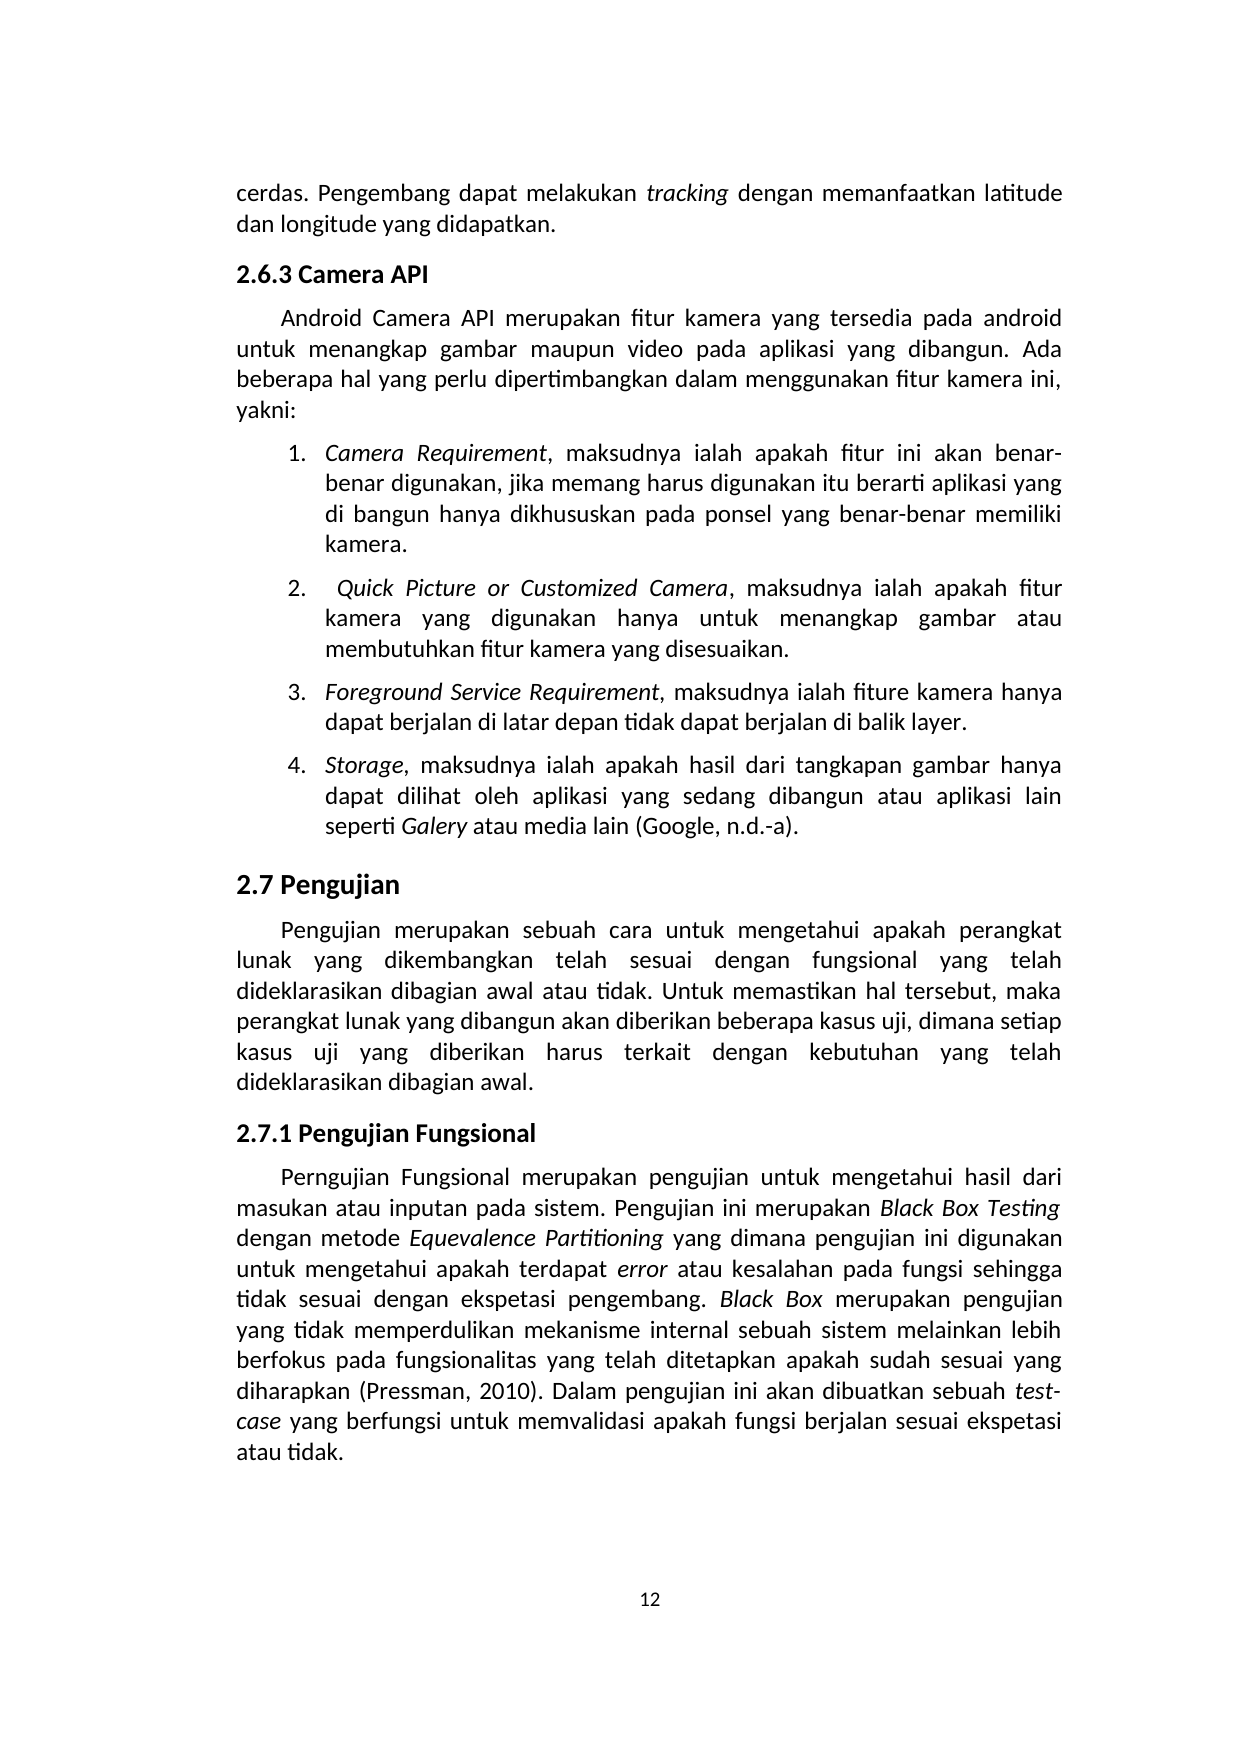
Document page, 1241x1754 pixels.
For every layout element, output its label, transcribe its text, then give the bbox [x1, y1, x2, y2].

text Android Camera API merupakan fitur kamera yang tersedia pada android untuk menangkap gambar maupun video pada aplikasi yang dibangun. Ada beberapa hal yang perlu dipertimbangkan dalam menggunakan fitur kamera ini, yakni: [236, 302, 1063, 424]
subtitle Pengujian [236, 866, 1063, 901]
list Foreground Service Requirement, maksudnya ialah fiture kamera hanya dapat berjalan di latar depan tidak dapat berjalan di balik layer. [287, 676, 1063, 737]
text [236, 177, 1063, 238]
subtitle Camera API [236, 257, 1063, 290]
list Storage, maksudnya ialah apakah hasil dari tangkapan gambar hanya dapat dilihat oleh aplikasi yang sedang dibangun atau aplikasi lain seperti Galery atau media lain (Google, n.d.-a). [287, 749, 1063, 841]
list Camera Requirement, maksudnya ialah apakah fitur ini akan benar-benar digunakan, jika memang harus digunakan itu berarti aplikasi yang di bangun hanya dikhususkan pada ponsel yang benar-benar memiliki kamera. [287, 437, 1063, 559]
text Perngujian Fungsional merupakan pengujian untuk mengetahui hasil dari masukan atau inputan pada sistem. Pengujian ini merupakan Black Box Testing dengan metode Equevalence Partitioning yang dimana pengujian ini digunakan untuk mengetahui apakah terdapat error atau kesalahan pada fungsi sehingga tidak sesuai dengan ekspetasi pengembang. Black Box merupakan pengujian yang tidak memperdulikan mekanisme internal sebuah sistem melainkan lebih berfokus pada fungsionalitas yang telah ditetapkan apakah sudah sesuai yang diharapkan (Pressman, 2010). Dalam pengujian ini akan dibuatkan sebuah test-case yang berfungsi untuk memvalidasi apakah fungsi berjalan sesuai ekspetasi atau tidak. [236, 1161, 1063, 1467]
list Quick Picture or Customized Camera, maksudnya ialah apakah fitur kamera yang digunakan hanya untuk menangkap gambar atau membutuhkan fitur kamera yang disesuaikan. [287, 572, 1063, 663]
text Pengujian merupakan sebuah cara untuk mengetahui apakah perangkat lunak yang dikembangkan telah sesuai dengan fungsional yang telah dideklarasikan dibagian awal atau tidak. Untuk memastikan hal tersebut, maka perangkat lunak yang dibangun akan diberikan beberapa kasus uji, dimana setiap kasus uji yang diberikan harus terkait dengan kebutuhan yang telah dideklarasikan dibagian awal. [236, 914, 1063, 1097]
subtitle Pengujian Fungsional [236, 1116, 1063, 1149]
